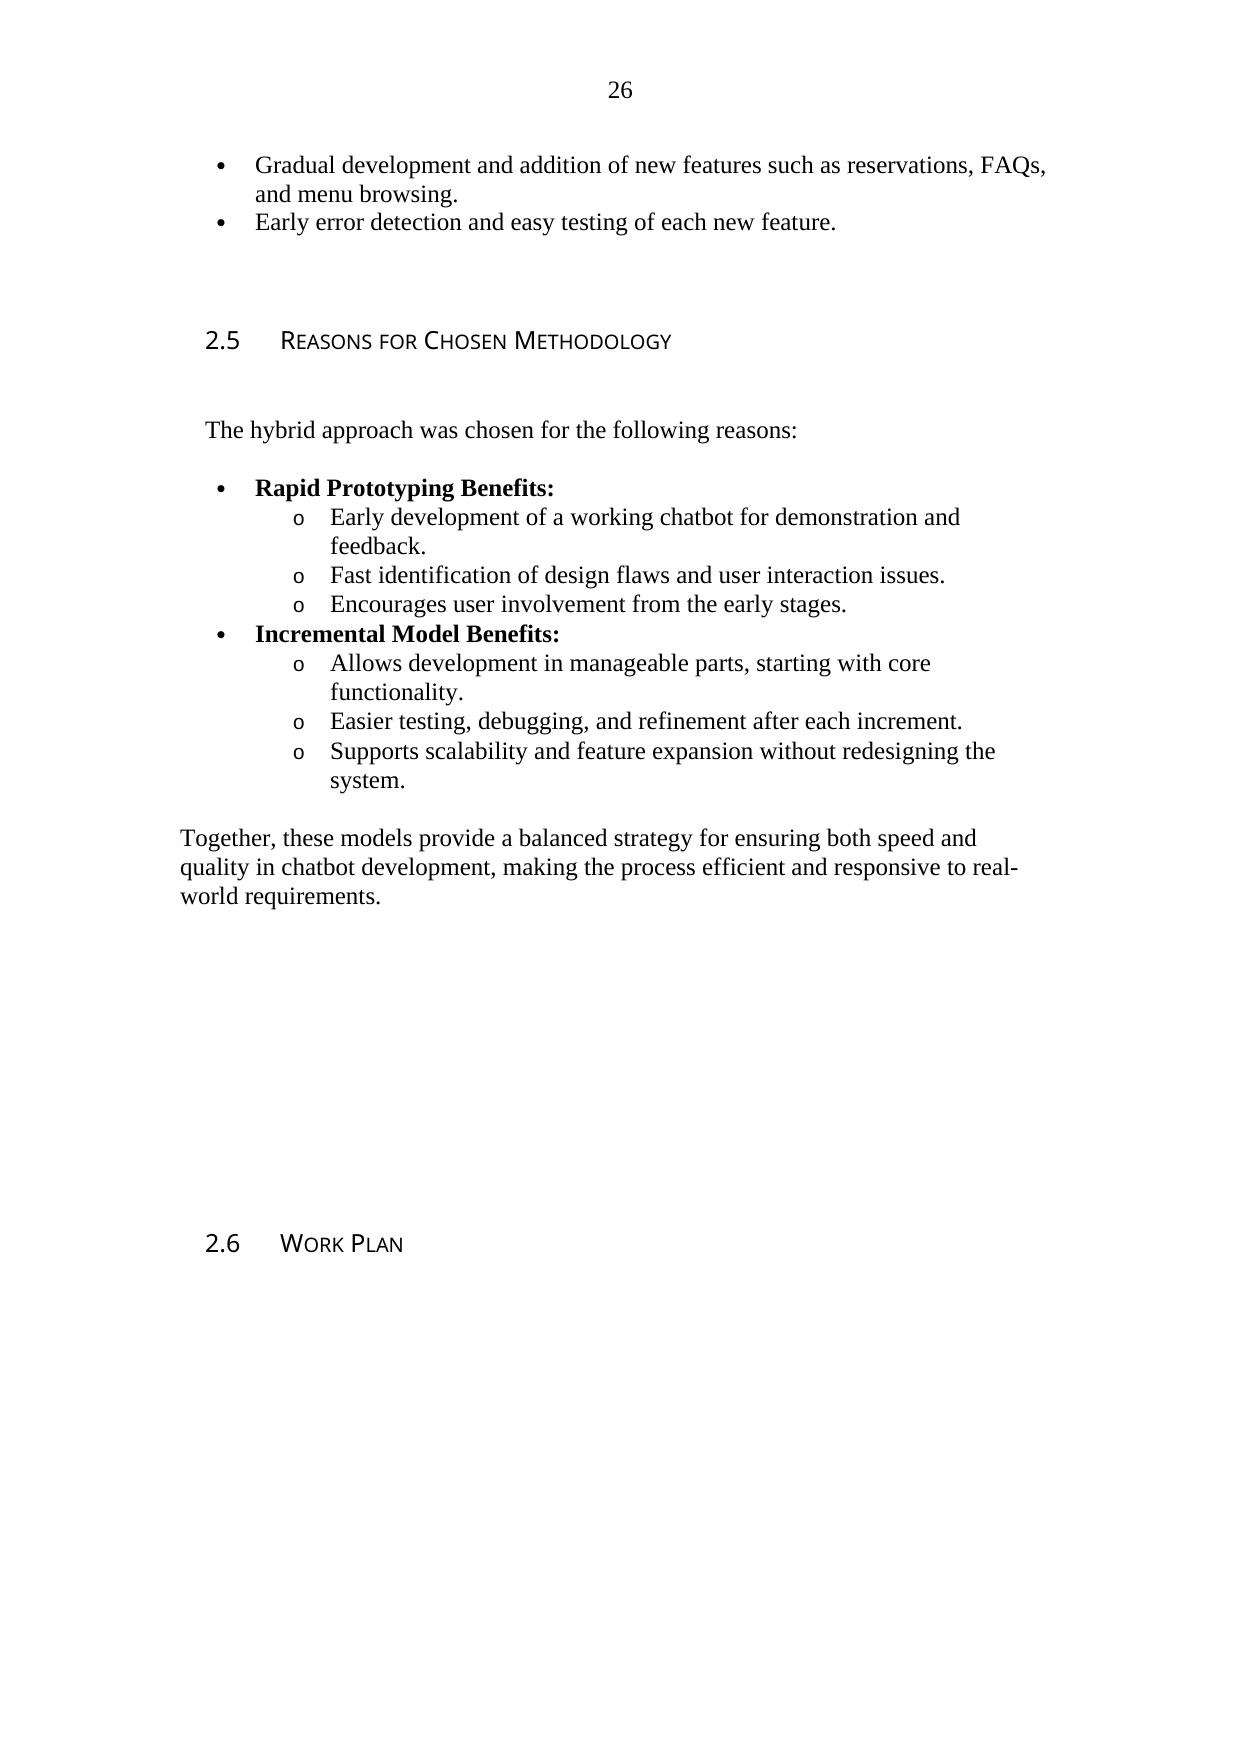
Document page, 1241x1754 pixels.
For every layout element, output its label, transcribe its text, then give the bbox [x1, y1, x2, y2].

list Early error detection and easy testing of each new feature. [217, 207, 1060, 236]
text The hybrid approach was chosen for the following reasons: [180, 415, 1060, 444]
list Encourages user involvement from the early stages. [292, 589, 1060, 619]
list Easier testing, debugging, and refinement after each increment. [292, 706, 1060, 736]
text Together, these models provide a balanced strategy for ensuring both speed and quality in chatbot development, making the process efficient and responsive to real-world requirements. [180, 823, 1060, 909]
list Incremental Model Benefits: [217, 619, 1060, 648]
list Work Plan [205, 1226, 1060, 1260]
list Supports scalability and feature expansion without redesigning the system. [292, 736, 1060, 794]
list Allows development in manageable parts, starting with core functionality. [292, 648, 1060, 706]
list Fast identification of design flaws and user interaction issues. [292, 560, 1060, 589]
list Reasons for Chosen Methodology [205, 323, 1060, 357]
list Gradual development and addition of new features such as reservations, FAQs, and menu browsing. [217, 150, 1060, 207]
list Early development of a working chatbot for demonstration and feedback. [292, 502, 1060, 560]
list Rapid Prototyping Benefits: [217, 473, 1060, 502]
